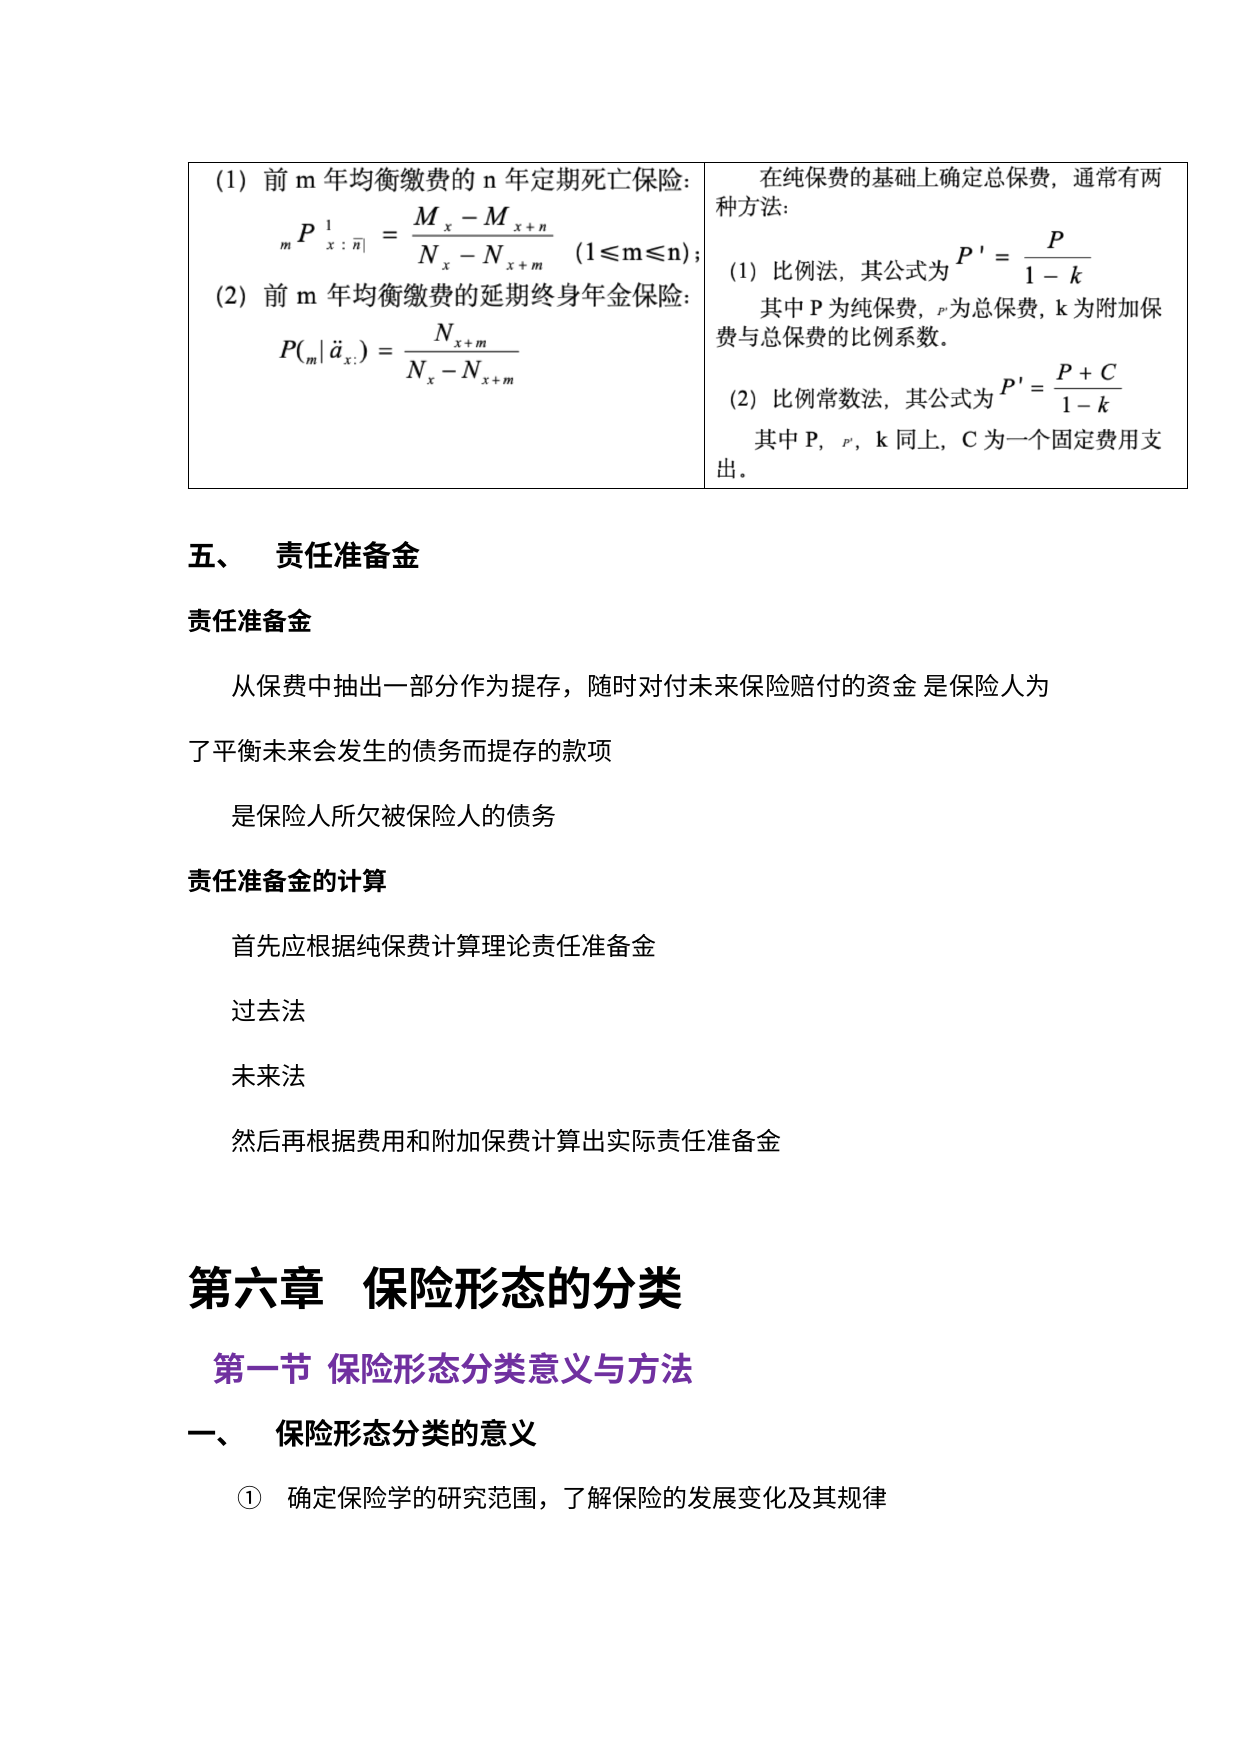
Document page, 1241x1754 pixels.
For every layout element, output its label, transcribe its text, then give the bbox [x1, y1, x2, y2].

picture [199, 163, 708, 396]
table_cell 总保费 [705, 163, 1187, 488]
text 首先应根据纯保费计算理论责任准备金 [187, 912, 1053, 977]
subtitle 保险形态分类的意义 [187, 1399, 1053, 1464]
list 确定保险学的研究范围，了解保险的发展变化及其规律 [187, 1464, 1053, 1529]
subtitle 保险形态分类意义与方法 [212, 1334, 1053, 1399]
text 责任准备金 [187, 587, 1053, 652]
text 未来法 [187, 1042, 1053, 1107]
text 是保险人所欠被保险人的债务 [187, 782, 1053, 847]
text 责任准备金的计算 [187, 847, 1053, 912]
text 从保费中抽出一部分作为提存，随时对付未来保险赔付的资金 是保险人为了平衡未来会发生的债务而提存的款项 [187, 652, 1053, 782]
table_cell 均衡纯保险费 [189, 163, 704, 488]
subtitle 保险形态的分类 [187, 1237, 1053, 1334]
picture [715, 163, 1162, 482]
text 过去法 [187, 977, 1053, 1042]
text 然后再根据费用和附加保费计算出实际责任准备金 [187, 1107, 1053, 1172]
subtitle 责任准备金 [187, 522, 1053, 587]
